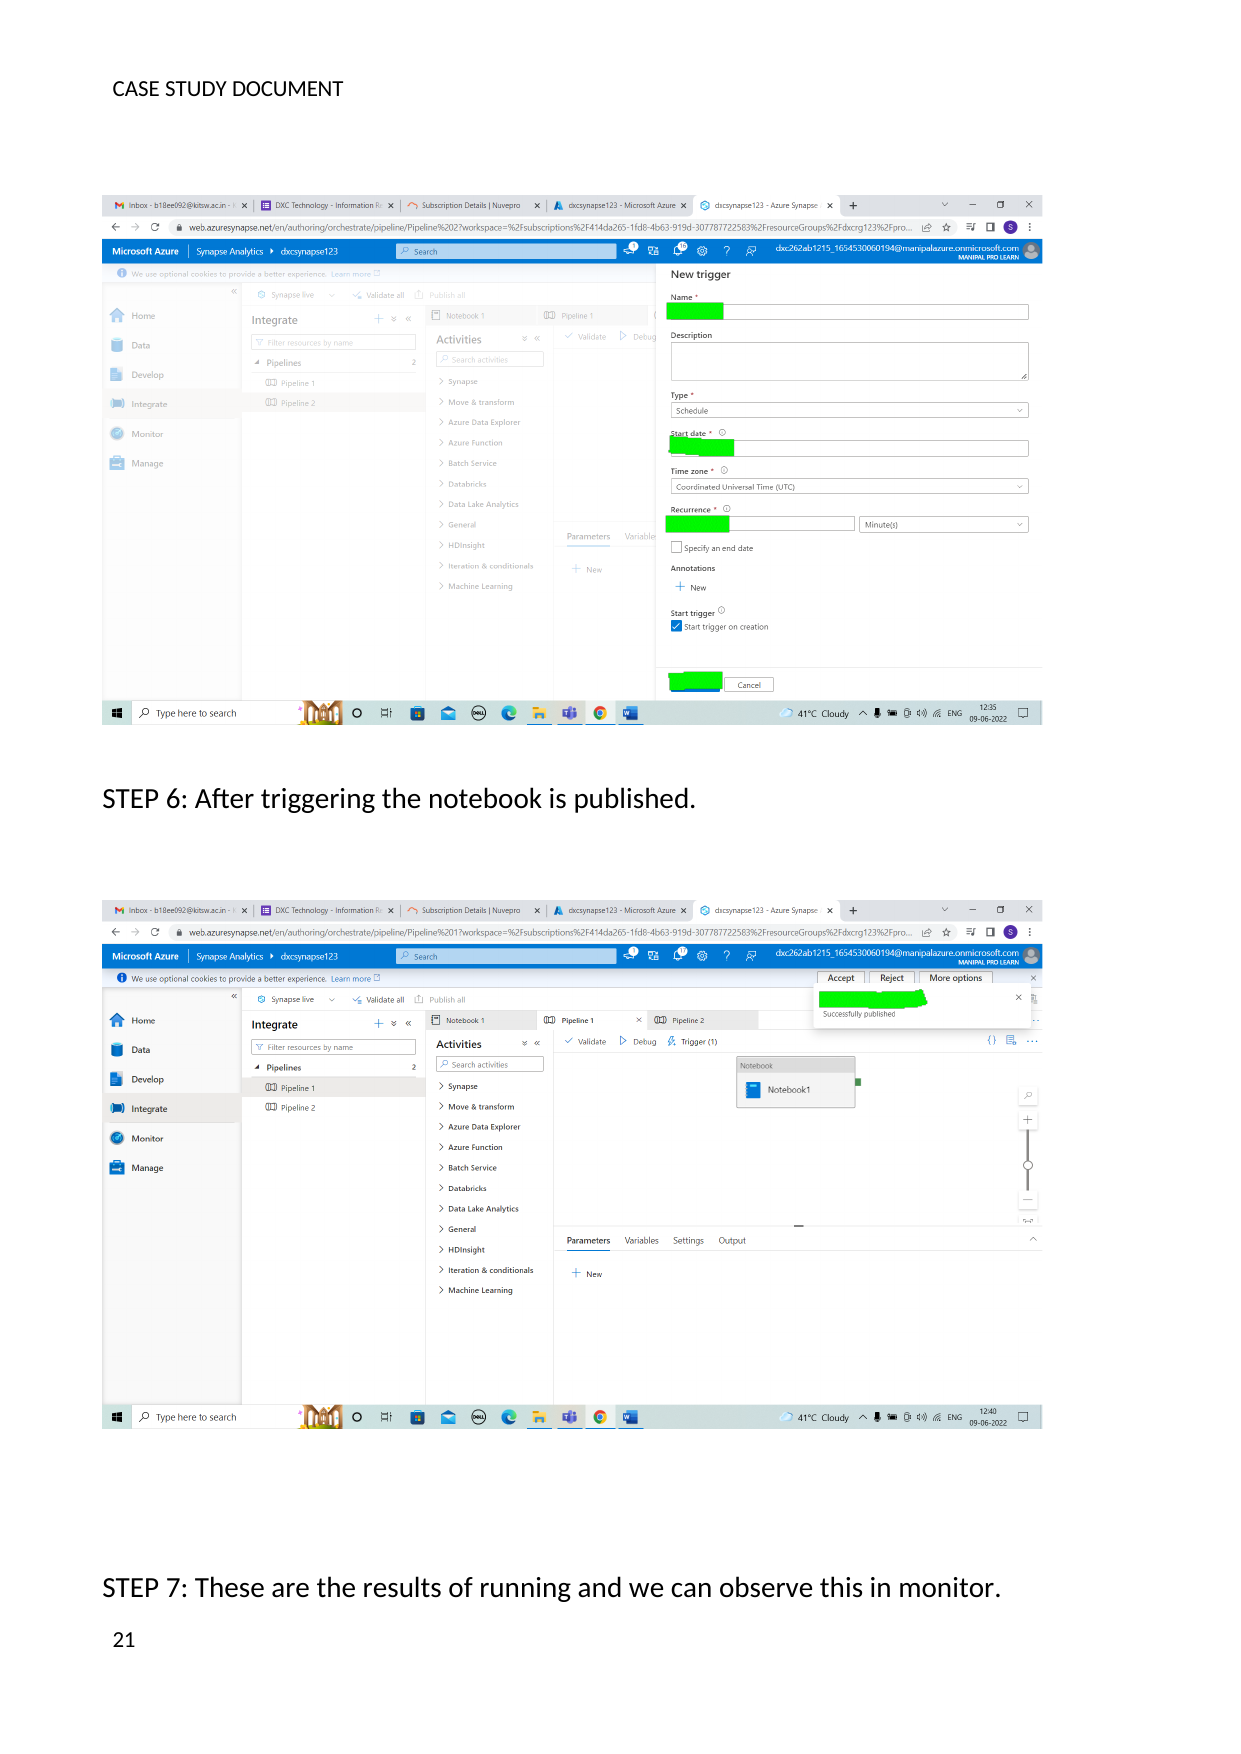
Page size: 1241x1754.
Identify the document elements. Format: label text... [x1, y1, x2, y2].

picture [102, 900, 1043, 1429]
text STEP 7: These are the results of running and we can observe this in monitor. [102, 1569, 1184, 1605]
picture [102, 195, 1043, 725]
text STEP 6: After triggering the notebook is published. [102, 781, 1184, 816]
